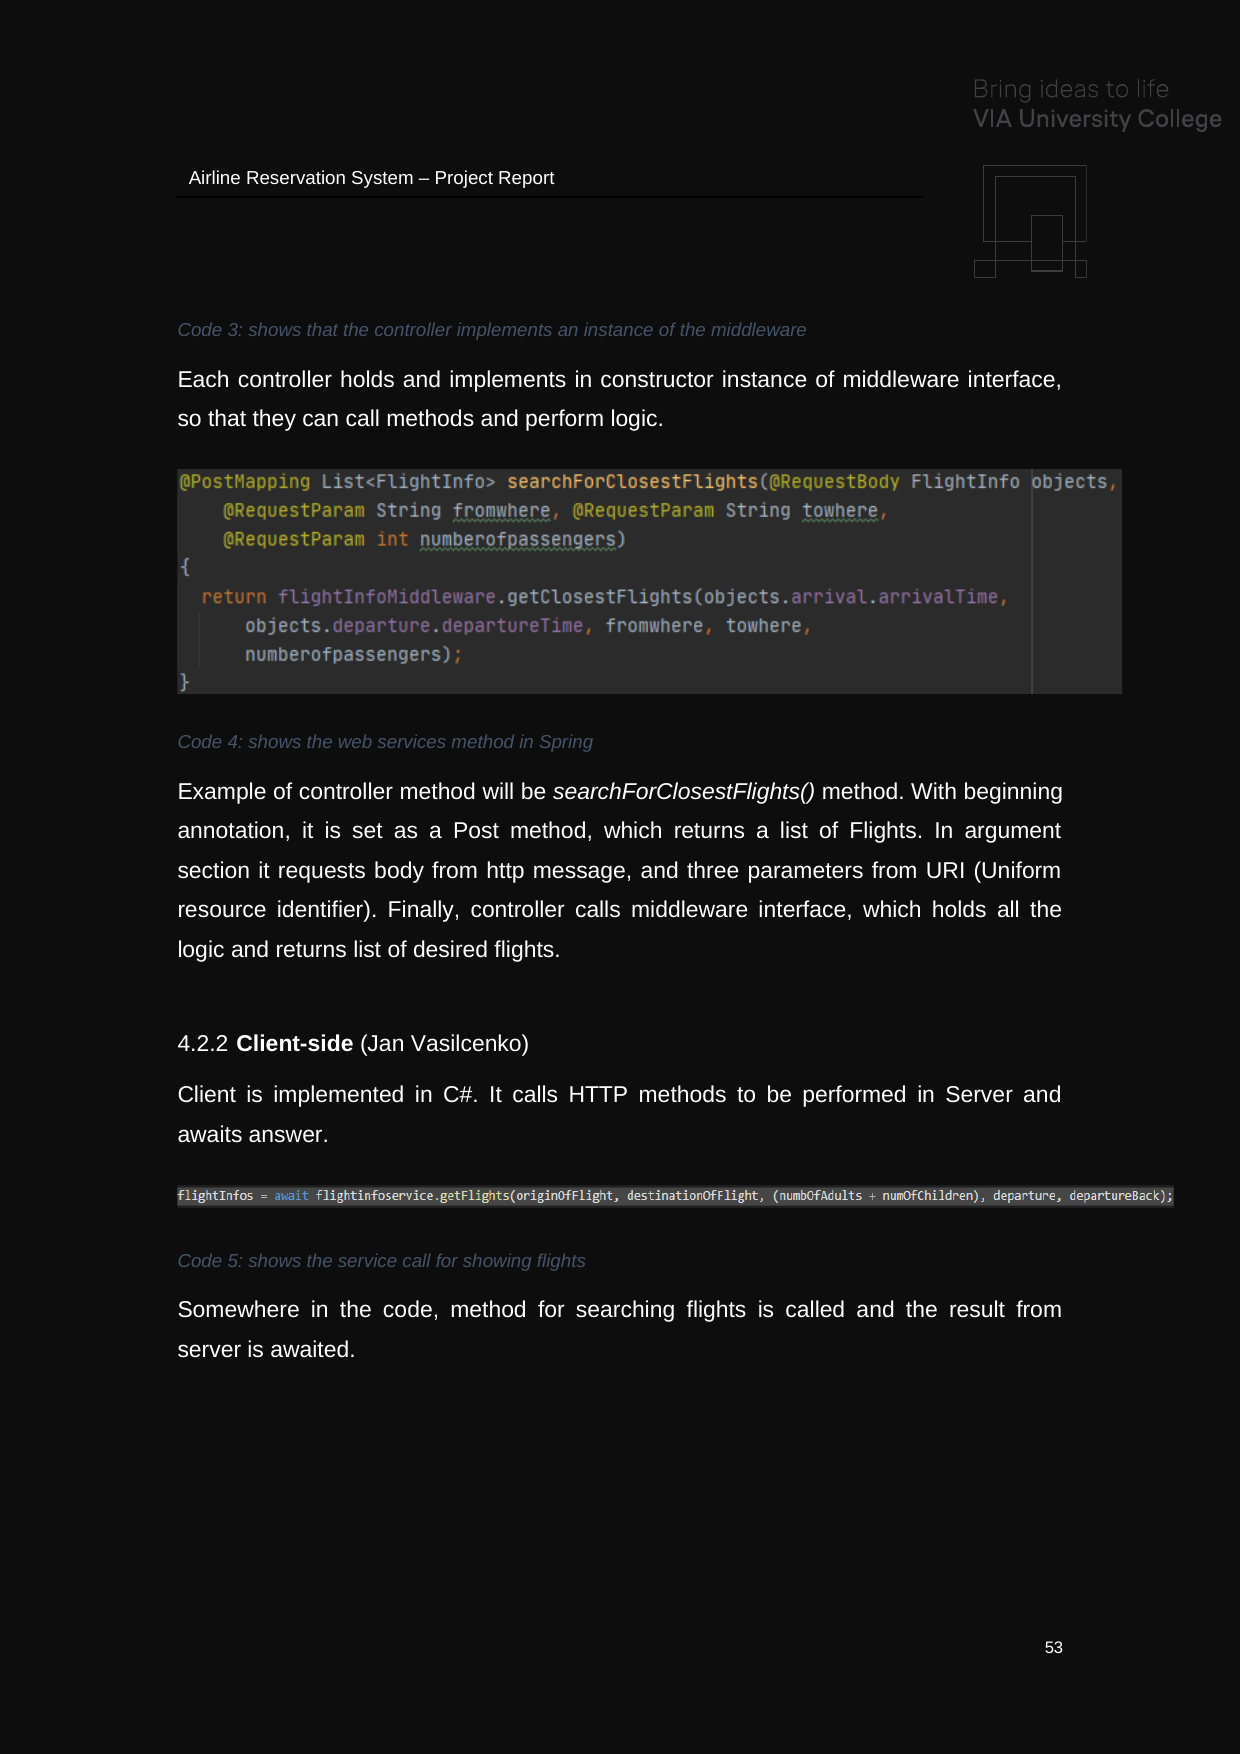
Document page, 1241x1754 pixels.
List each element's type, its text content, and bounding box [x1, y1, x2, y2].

text Somewhere in the code, method for searching flights is called and the result from server is awaited. [177, 1296, 1063, 1362]
text Client is implemented in C#. It calls HTTP methods to be performed in Server and awaits answer. [177, 1081, 1063, 1147]
picture [177, 1185, 1174, 1208]
text Example of controller method will be searchForClosestFlights() method. With beginning annotation, it is set as a Post method, which returns a list of Flights. In argument section it requests body from http message, and three parameters from URI (Uniform resource identifier). Finally, controller calls middleware interface, which holds all the logic and returns list of desired flights. [177, 778, 1063, 962]
picture [177, 469, 1123, 694]
text Code 3: shows that the controller implements an instance of the middleware [177, 319, 1063, 341]
subtitle Client-side (Jan Vasilcenko) [177, 1025, 1063, 1056]
text Code 5: shows the service call for showing flights [177, 1250, 1063, 1271]
text Each controller holds and implements in constructor instance of middleware interface, so that they can call methods and perform logic. [177, 366, 1063, 431]
text Code 4: shows the web services method in Spring [177, 731, 1063, 753]
